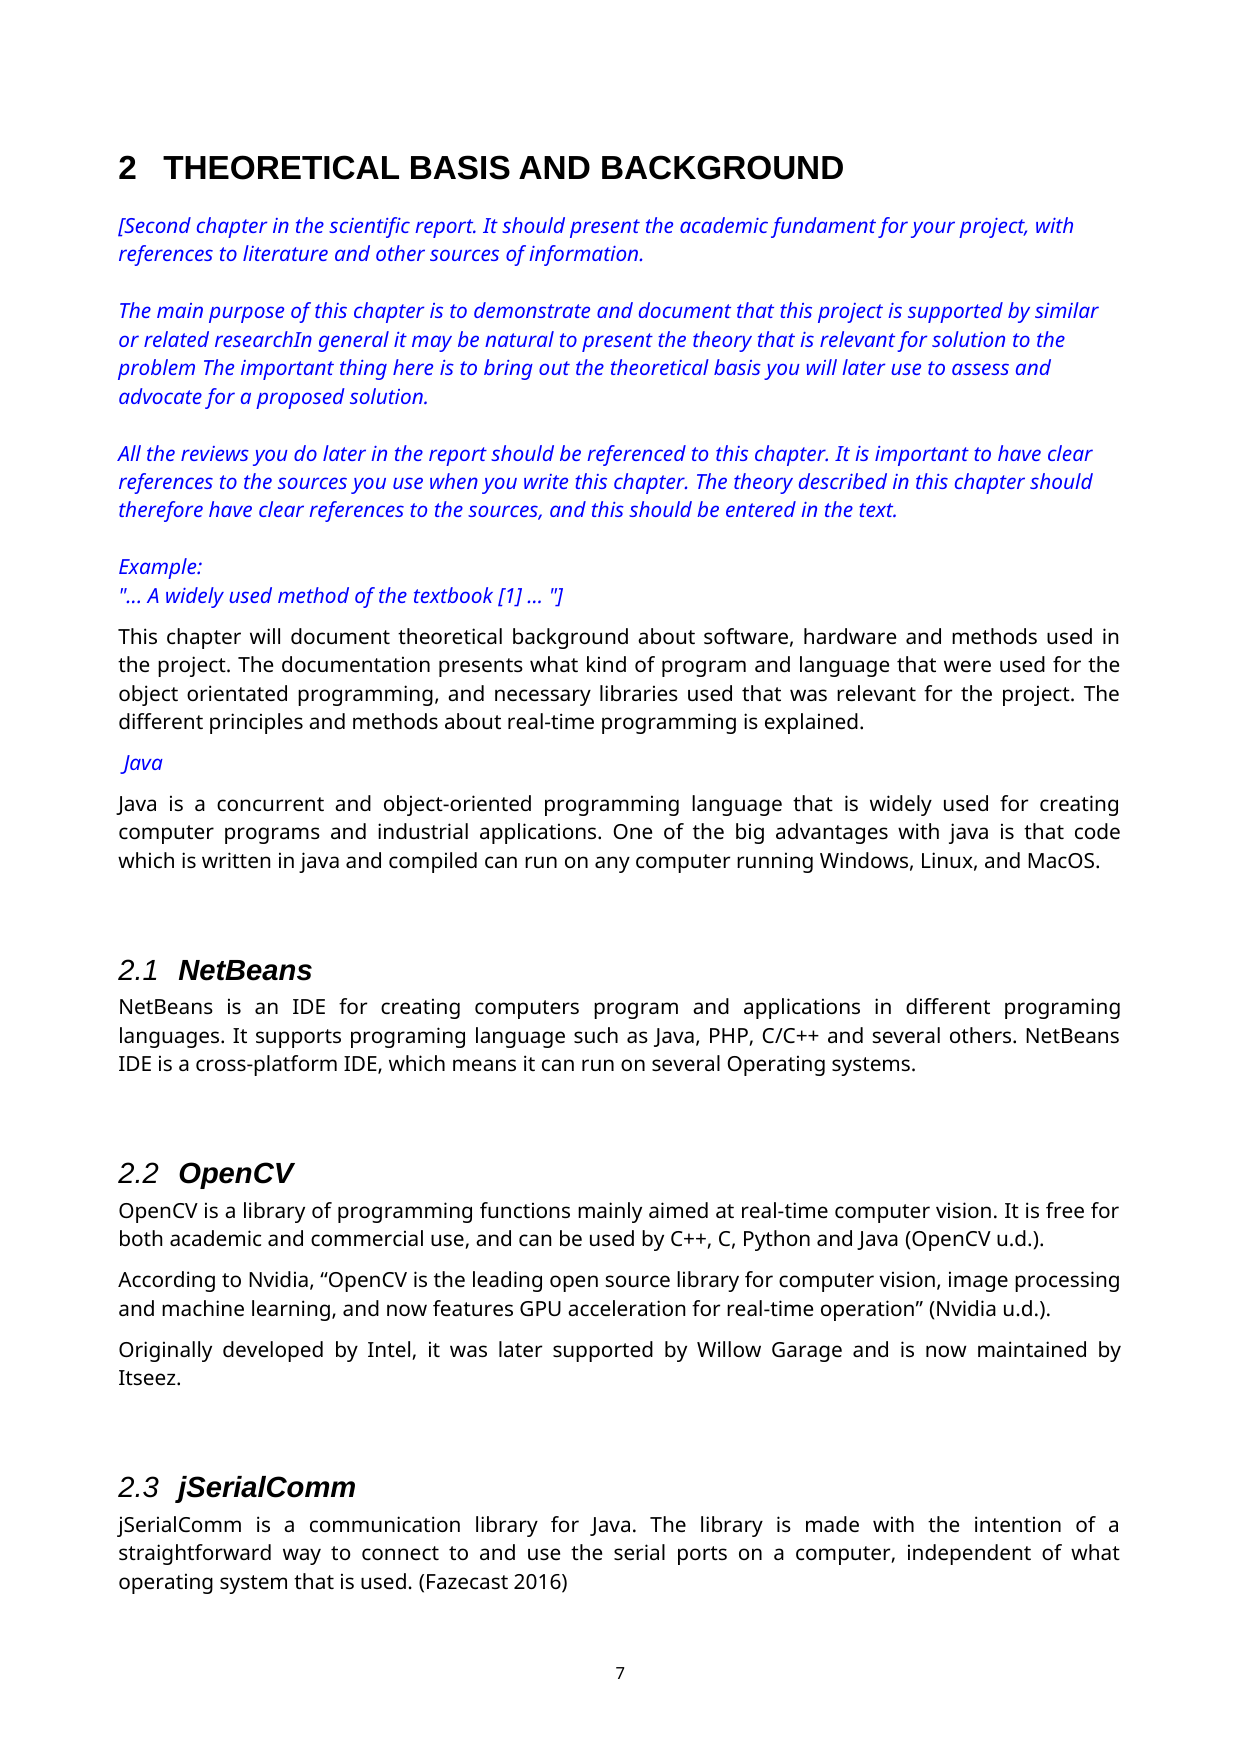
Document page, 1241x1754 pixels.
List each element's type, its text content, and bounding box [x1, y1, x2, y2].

text OpenCV is a library of programming functions mainly aimed at real-time computer vision. It is free for both academic and commercial use, and can be used by C++, C, Python and Java. [118, 1196, 1122, 1253]
subtitle OpenCV [118, 1156, 1122, 1190]
subtitle jSerialComm [118, 1470, 1122, 1504]
subtitle NetBeans [118, 953, 1122, 986]
text NetBeans is an IDE for creating computers program and applications in different programing languages. It supports programing language such as Java, PHP, C/C++ and several others. NetBeans IDE is a cross-platform IDE, which means it can run on several Operating systems. [118, 992, 1122, 1078]
text According to Nvidia, “OpenCV is the leading open source library for computer vision, image processing and machine learning, and now features GPU acceleration for real-time operation”. [118, 1265, 1122, 1322]
text Originally developed by Intel, it was later supported by Willow Garage and is now maintained by Itseez. [118, 1335, 1122, 1392]
text jSerialComm is a communication library for Java. The library is made with the intention of to connect to and use the serial ports on a computer, independent of what operating system that is used. [118, 1510, 1122, 1595]
text Java is a concurrent and object-oriented programming language that is widely used for creating computer programs and industrial applications. One of the big advantages with java is that code which is written in java and compiled can run on any computer running Windows, Linux, and MacOS. [118, 789, 1122, 874]
subtitle theoretical basis and Background [118, 148, 1122, 186]
